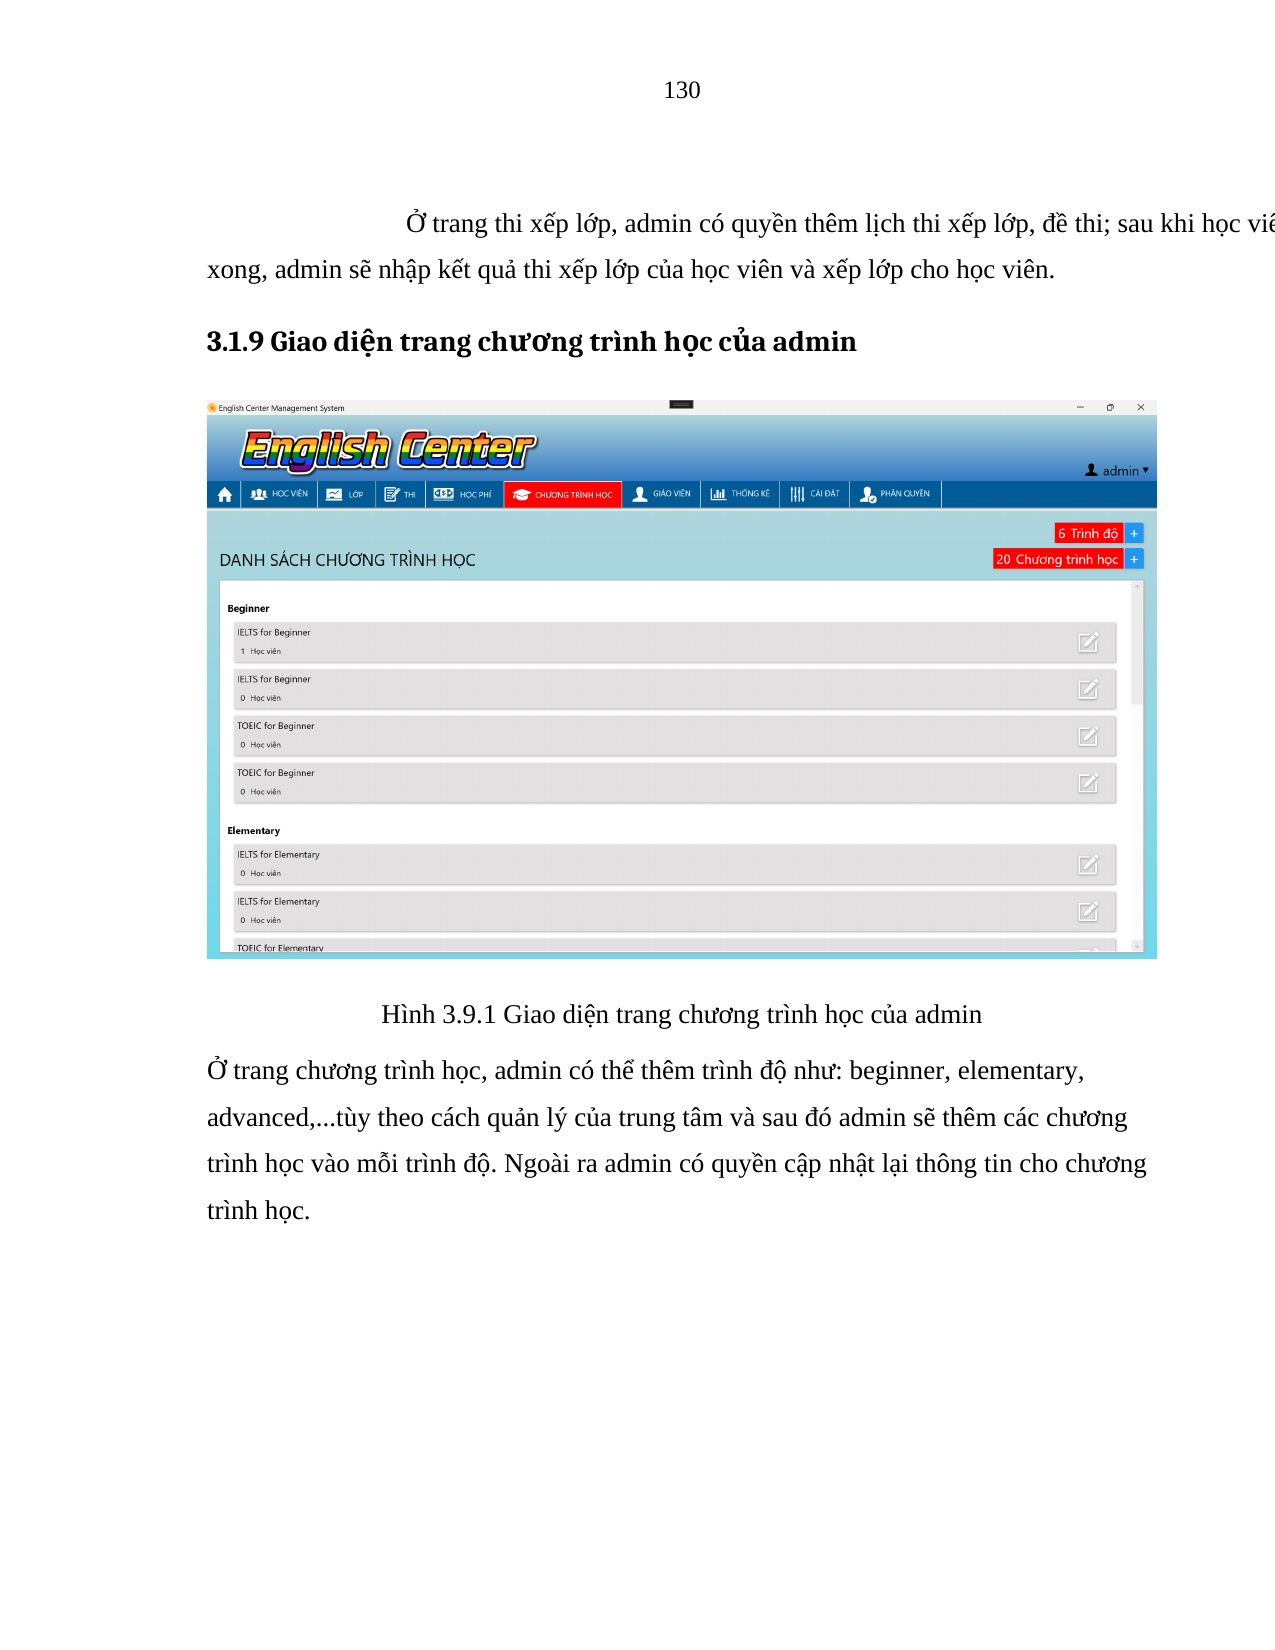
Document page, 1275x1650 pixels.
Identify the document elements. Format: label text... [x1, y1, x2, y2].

picture [206, 400, 1157, 959]
subtitle 3.1.9 Giao diện trang chương trình học của admin [207, 325, 1157, 359]
text Ở trang chương trình học, admin có thể thêm trình độ như: beginner, elementary, advanced,...tùy theo cách quản lý của trung tâm và sau đó admin sẽ thêm các chương trình học vào mỗi trình độ. Ngoài ra admin có quyền cập nhật lại thông tin cho chương trình học. [207, 1054, 1157, 1225]
text Hình 3.9.1 Giao diện trang chương trình học của admin [207, 998, 1157, 1029]
text Ở trang thi xếp lớp, admin có quyền thêm lịch thi xếp lớp, đề thi; sau khi học viên thi xong, admin sẽ nhập kết quả thi xếp lớp của học viên và xếp lớp cho học viên. [207, 207, 1157, 284]
